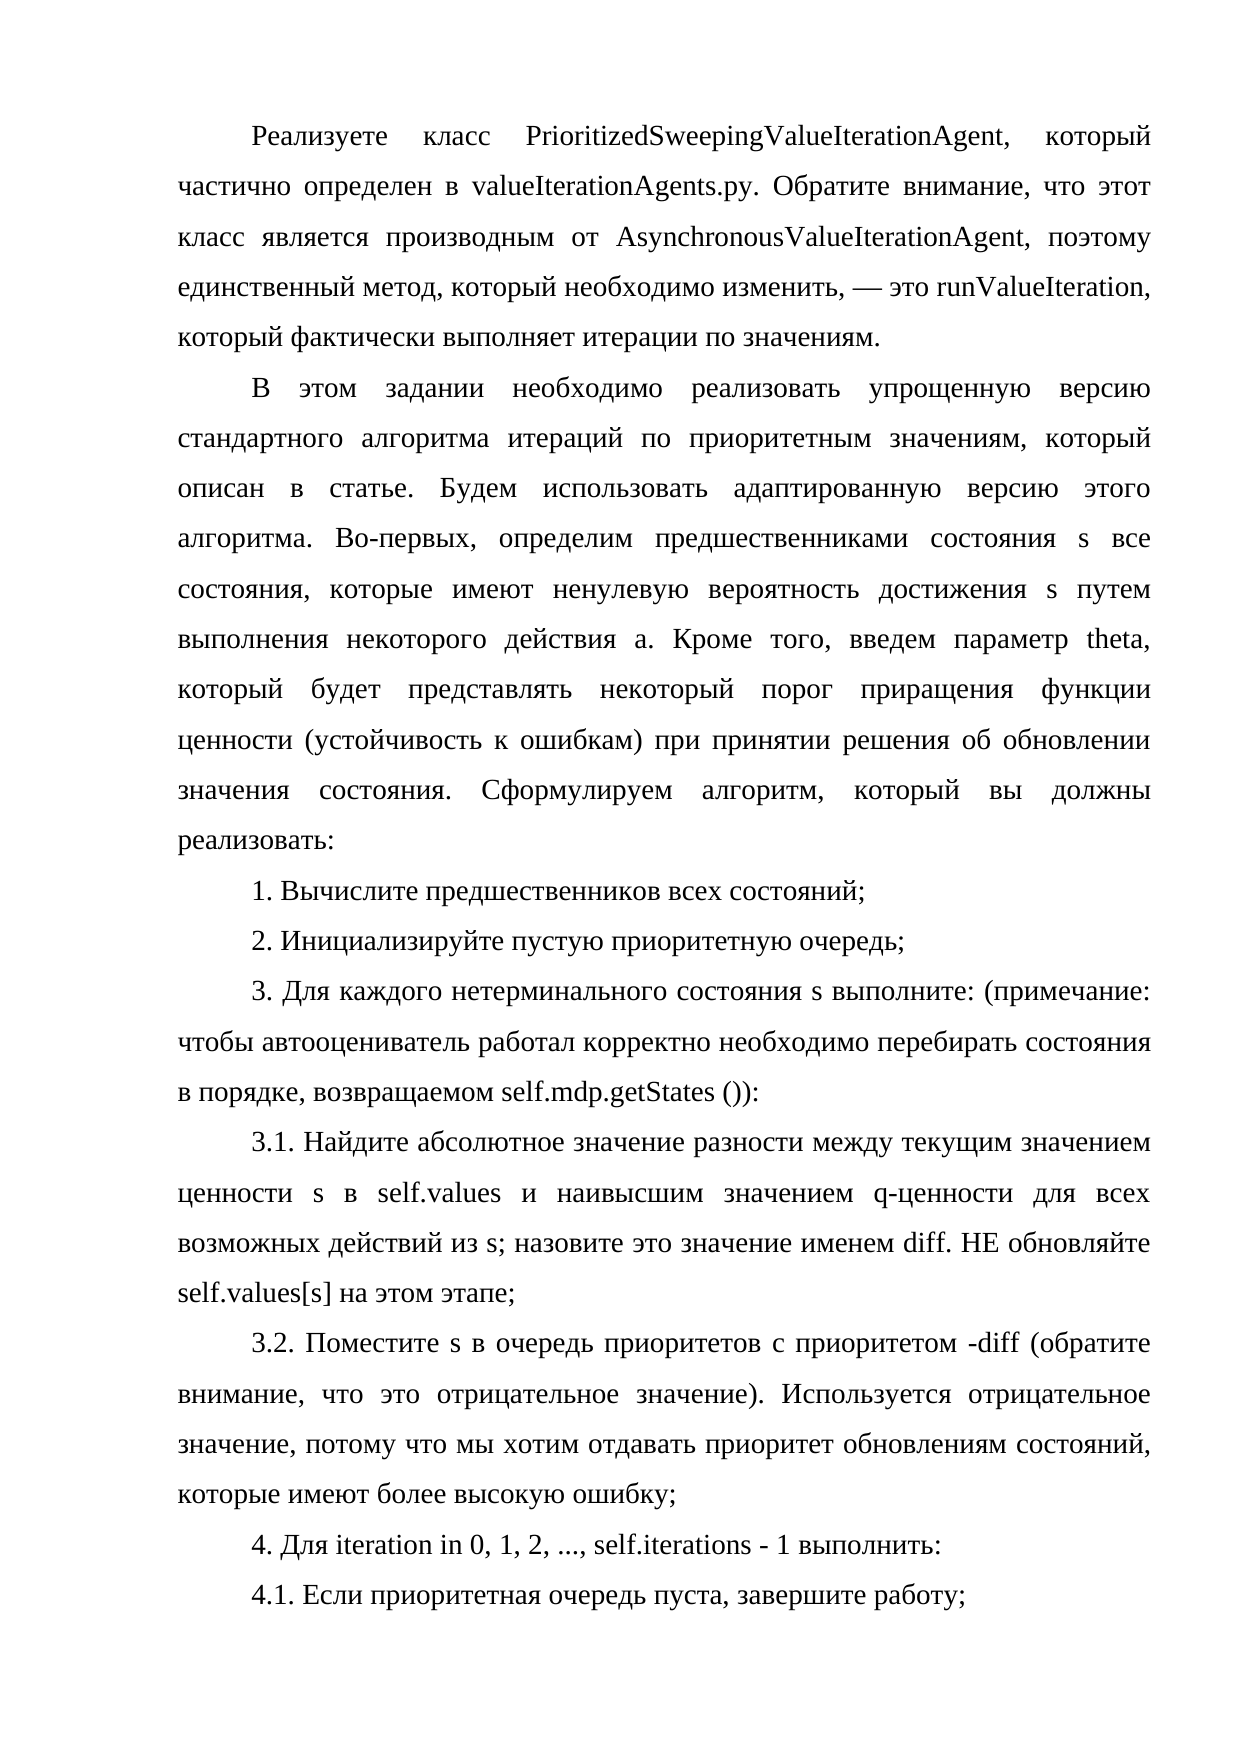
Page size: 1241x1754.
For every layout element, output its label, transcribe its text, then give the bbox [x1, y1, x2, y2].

text 3.2. Поместите s в очередь приоритетов с приоритетом -diff (обратите внимание, что это отрицательное значение). Используется отрицательное значение, потому что мы хотим отдавать приоритет обновлениям состояний, которые имеют более высокую ошибку; [177, 1326, 1152, 1510]
text 4.1. Если приоритетная очередь пуста, завершите работу; [177, 1577, 1152, 1611]
text Реализуете класс PrioritizedSweepingValueIterationAgent, который частично определен в valueIterationAgents.py. Обратите внимание, что этот класс является производным от AsynchronousValueIterationAgent, поэтому единственный метод, который необходимо изменить, — это runValueIteration, который фактически выполняет итерации по значениям. [177, 118, 1152, 353]
text В этом задании необходимо реализовать упрощенную версию стандартного алгоритма итераций по приоритетным значениям, который описан в статье. Будем использовать адаптированную версию этого алгоритма. Во-первых, определим предшественниками состояния s все состояния, которые имеют ненулевую вероятность достижения s путем выполнения некоторого действия a. Кроме того, введем параметр theta, который будет представлять некоторый порог приращения функции ценности (устойчивость к ошибкам) при принятии решения об обновлении значения состояния. Сформулируем алгоритм, который вы должны реализовать: [177, 370, 1152, 856]
text 3.1. Найдите абсолютное значение разности между текущим значением ценности s в self.values и наивысшим значением q-ценности для всех возможных действий из s; назовите это значение именем diff. НЕ обновляйте self.values[s] на этом этапе; [177, 1124, 1152, 1309]
text 1. Вычислите предшественников всех состояний; [177, 873, 1152, 906]
text 2. Инициализируйте пустую приоритетную очередь; [177, 923, 1152, 957]
text 4. Для iteration in 0, 1, 2, ..., self.iterations - 1 выполнить: [177, 1527, 1152, 1560]
text 3. Для каждого нетерминального состояния s выполните: (примечание: чтобы автооцениватель работал корректно необходимо перебирать состояния в порядке, возвращаемом self.mdp.getStates ()): [177, 973, 1152, 1108]
